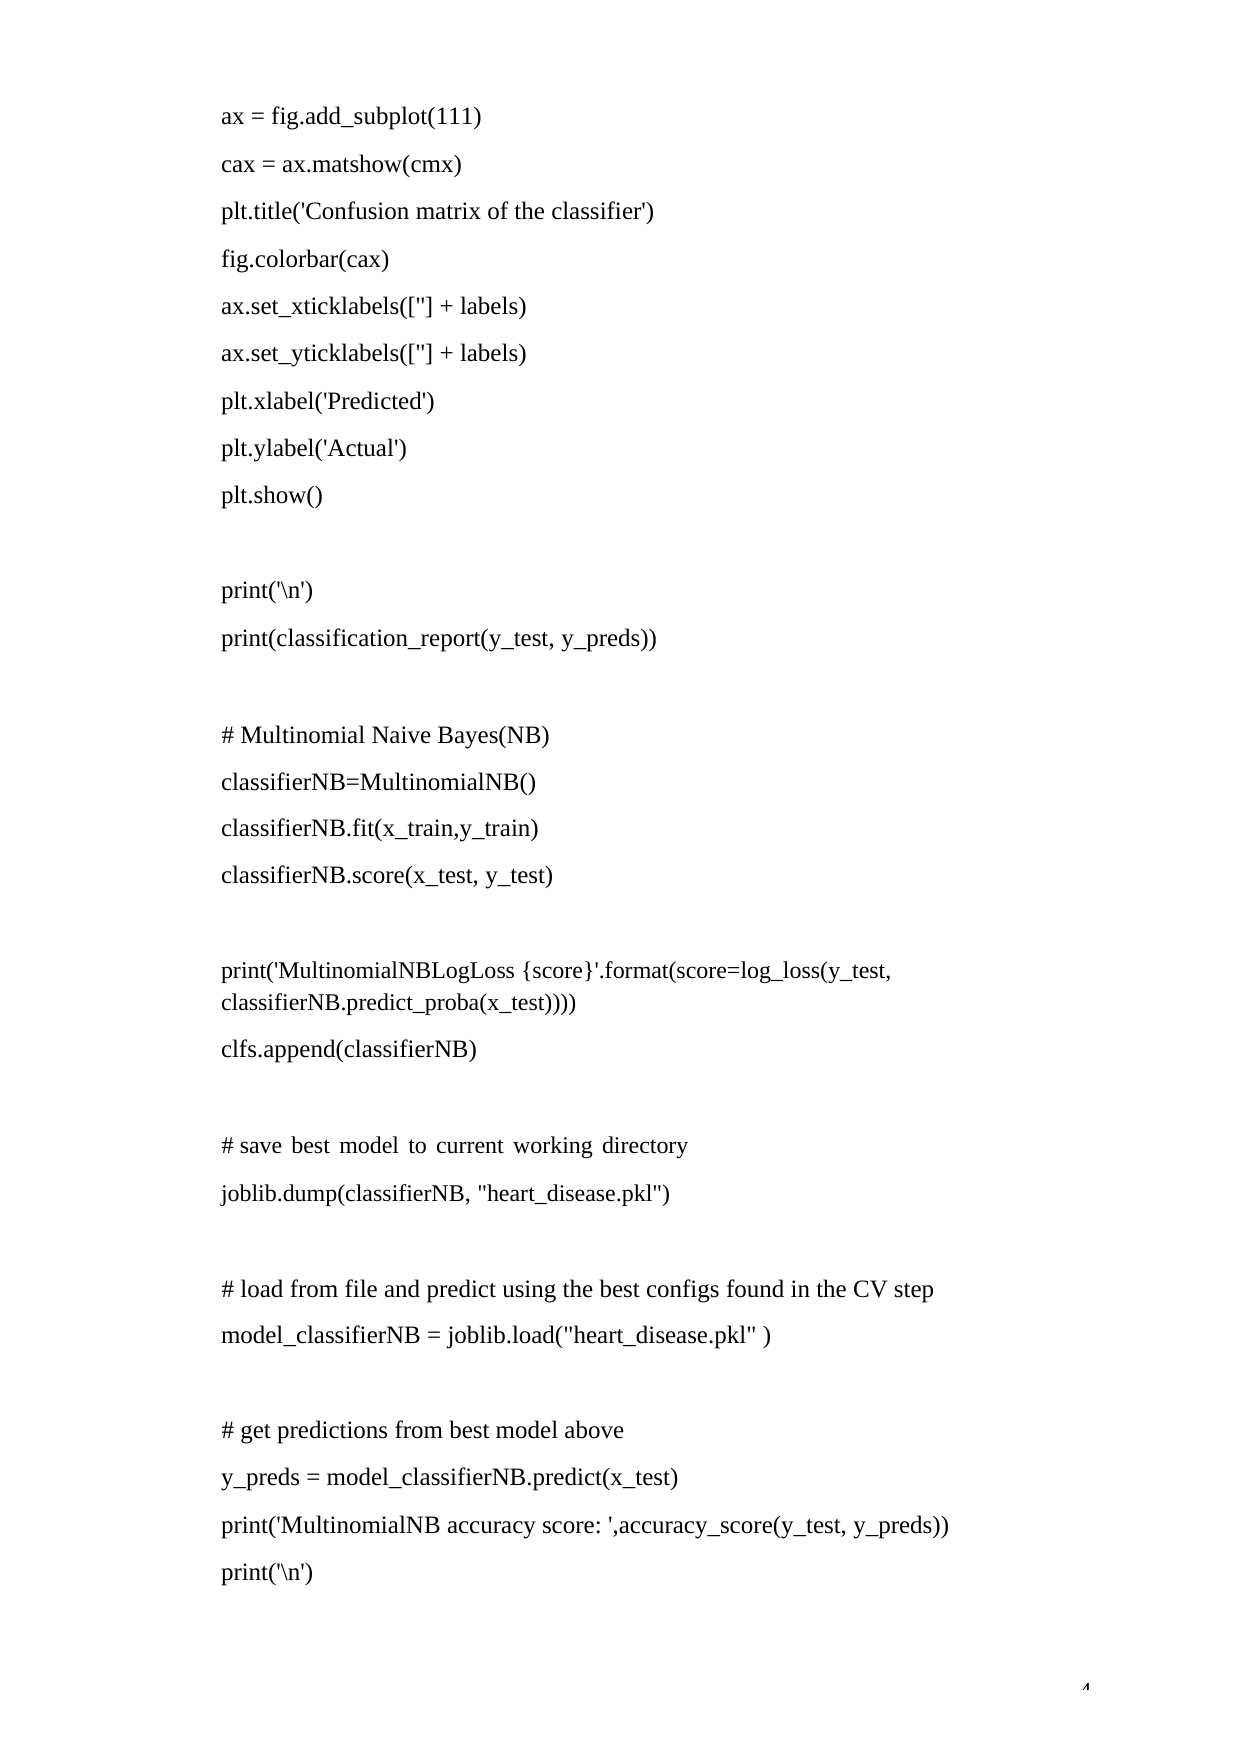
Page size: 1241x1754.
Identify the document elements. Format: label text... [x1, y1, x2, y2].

text print(classification_report(y_test, y_preds)) [221, 623, 1173, 652]
text plt.show() [221, 481, 1173, 509]
text # save best model to current working directory joblib.dump(classifierNB, "heart_disease.pkl") [221, 1131, 690, 1206]
text # get predictions from best model above y_preds = model_classifierNB.predict(x_test) [221, 1415, 679, 1491]
text plt.title('Confusion matrix of the classifier') fig.colorbar(cax) [221, 196, 761, 272]
text print('MultinomialNBLogLoss {score}'.format(score=log_loss(y_test, classifierNB.predict_proba(x_test)))) [221, 957, 895, 1015]
text print('\n') [221, 575, 1173, 604]
text # load from file and predict using the best configs found in the CV step model_classifierNB = joblib.load("heart_disease.pkl" ) [221, 1274, 1095, 1349]
text ax.set_xticklabels([''] + labels) ax.set_yticklabels([''] + labels) plt.xlabel('Predicted') plt.ylabel('Actual') [221, 291, 527, 462]
text ax = fig.add_subplot(111) cax = ax.matshow(cmx) [221, 101, 484, 177]
text print('MultinomialNB accuracy score: ',accuracy_score(y_test, y_preds)) print('\n') [221, 1510, 951, 1586]
text # Multinomial Naive Bayes(NB) classifierNB=MultinomialNB() classifierNB.fit(x_train,y_train) classifierNB.score(x_test, y_test) [221, 720, 554, 889]
text clfs.append(classifierNB) [221, 1034, 1173, 1063]
